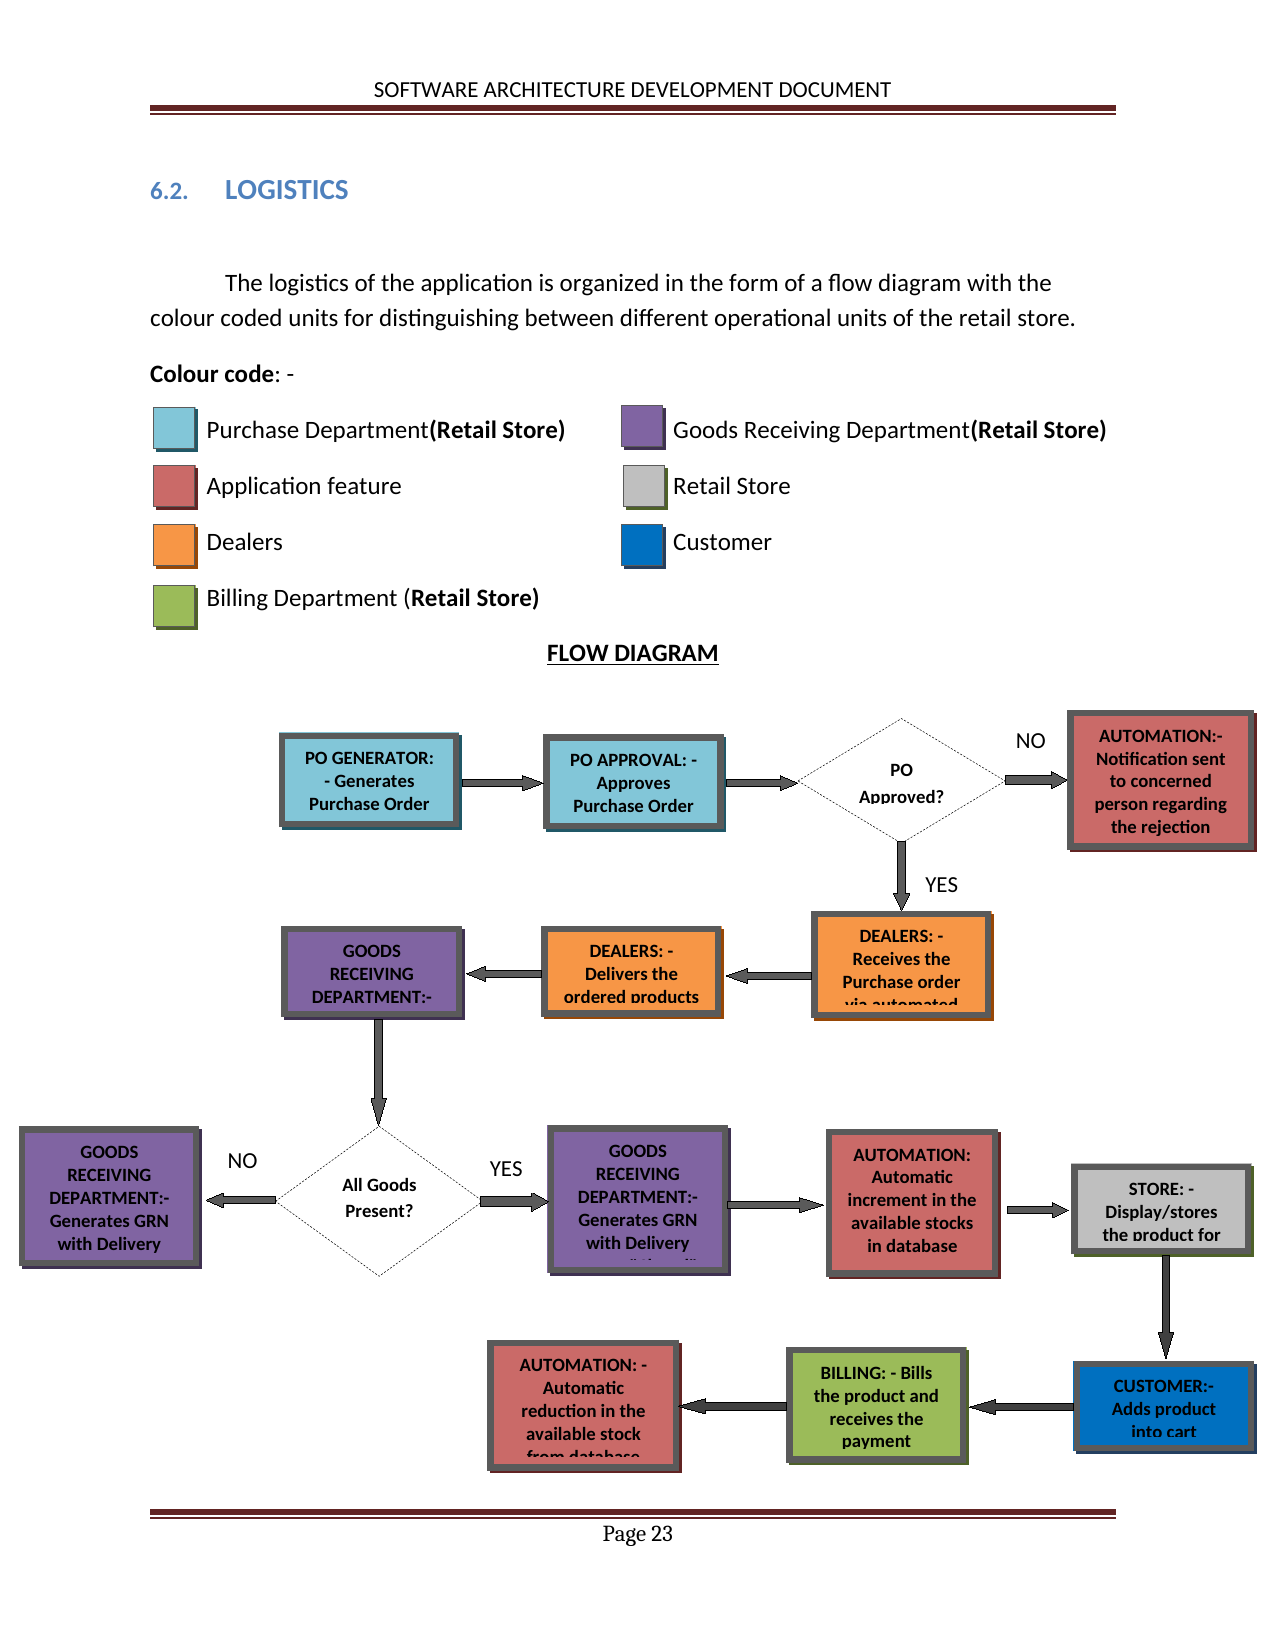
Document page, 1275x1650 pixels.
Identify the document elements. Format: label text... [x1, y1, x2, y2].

text Dealers Customer [196, 526, 621, 556]
text Colour code: - [150, 358, 1116, 389]
subtitle LOGISTICS [150, 171, 1116, 206]
text Dealers Customer [663, 526, 1116, 556]
text FLOW DIAGRAM [150, 638, 1116, 668]
text Purchase Department (Retail Store) Goods Receiving Department(Retail Store) [666, 414, 1116, 445]
text Purchase Department (Retail Store) Goods Receiving Department(Retail Store) [198, 414, 621, 445]
text The logistics of the application is organized in the form of a flow diagram with the colour coded units for distinguishing between different operational units of the retail store. [150, 268, 1116, 333]
text Application feature Retail Store [198, 470, 623, 501]
text Application feature Retail Store [668, 470, 1116, 501]
text Billing Department (Retail Store) [150, 582, 1116, 612]
